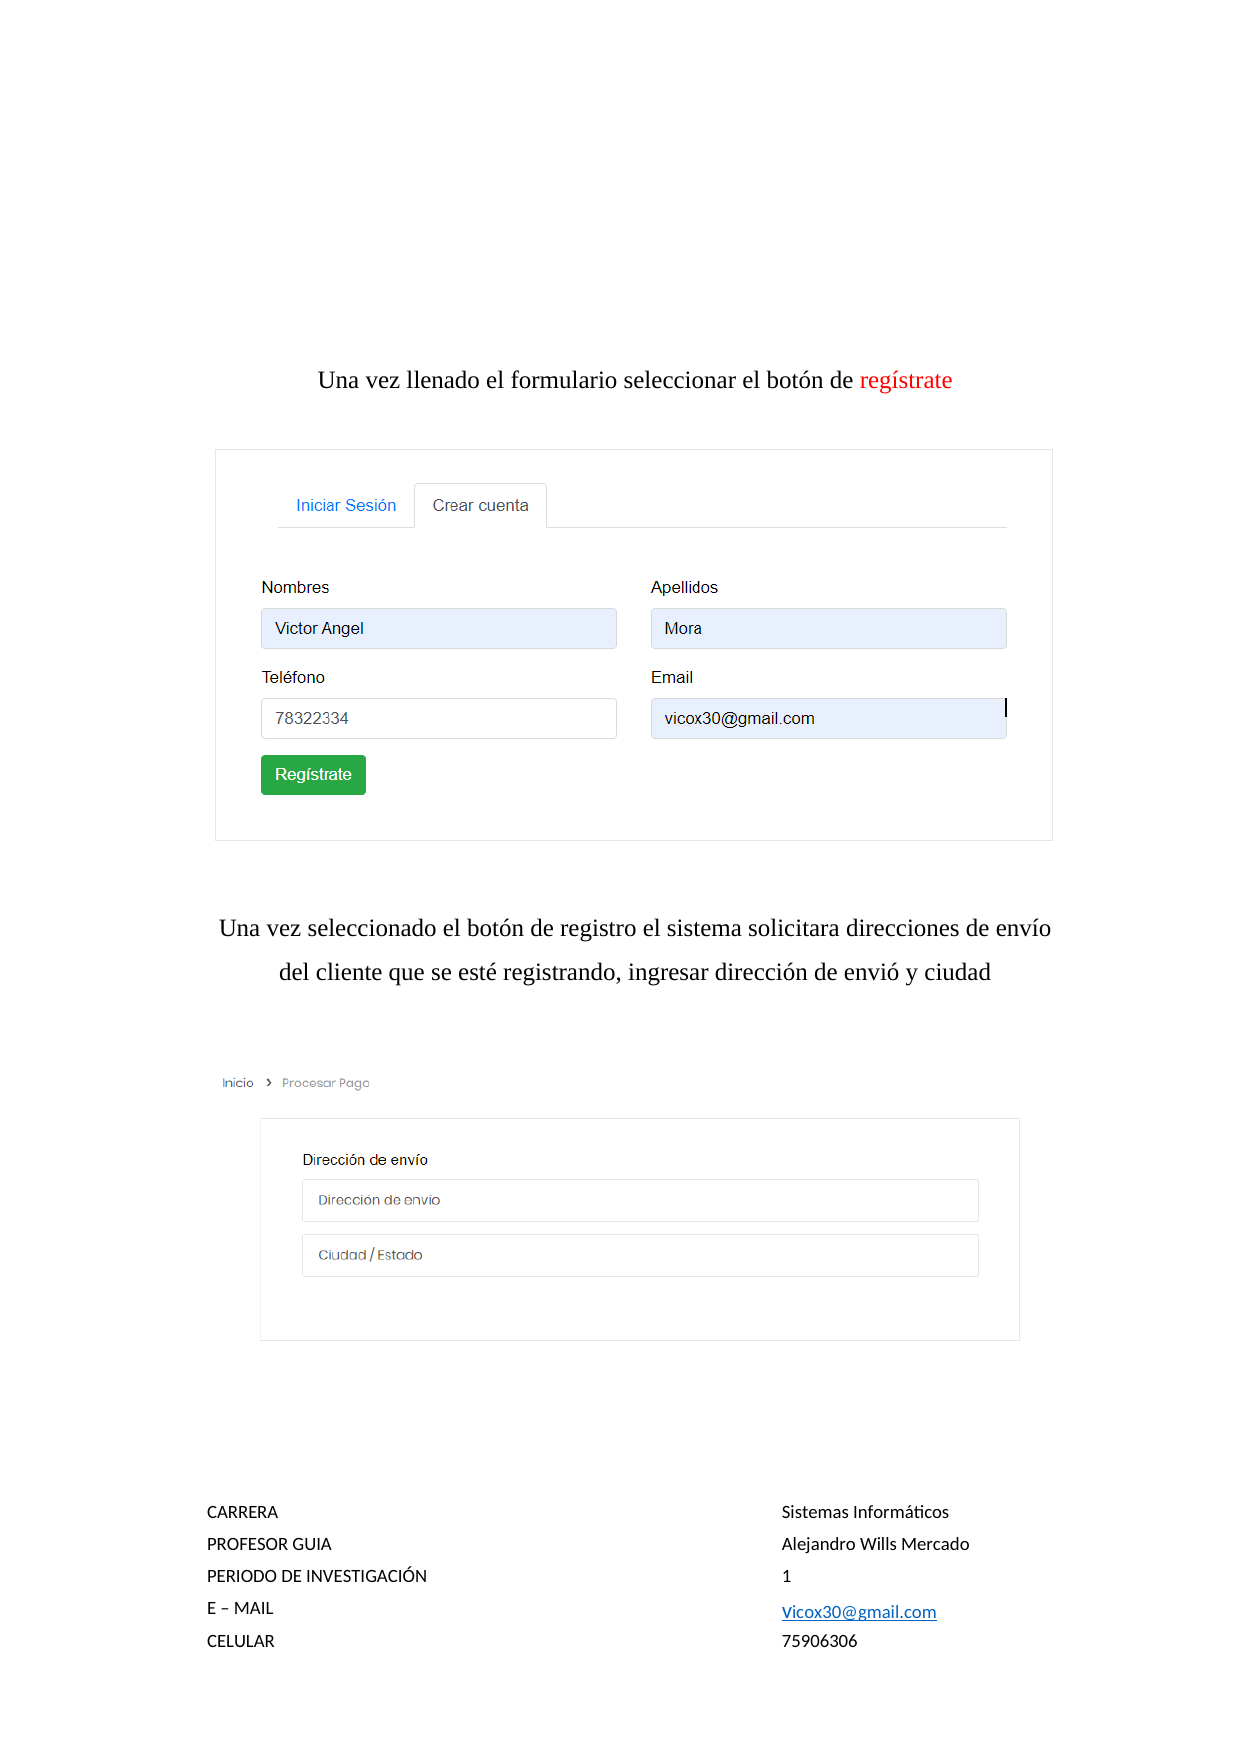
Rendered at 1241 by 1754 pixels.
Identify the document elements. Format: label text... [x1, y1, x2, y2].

picture [206, 1058, 1060, 1412]
text Una vez llenado el formulario seleccionar el botón de regístrate [207, 365, 1063, 393]
picture [206, 448, 1060, 868]
